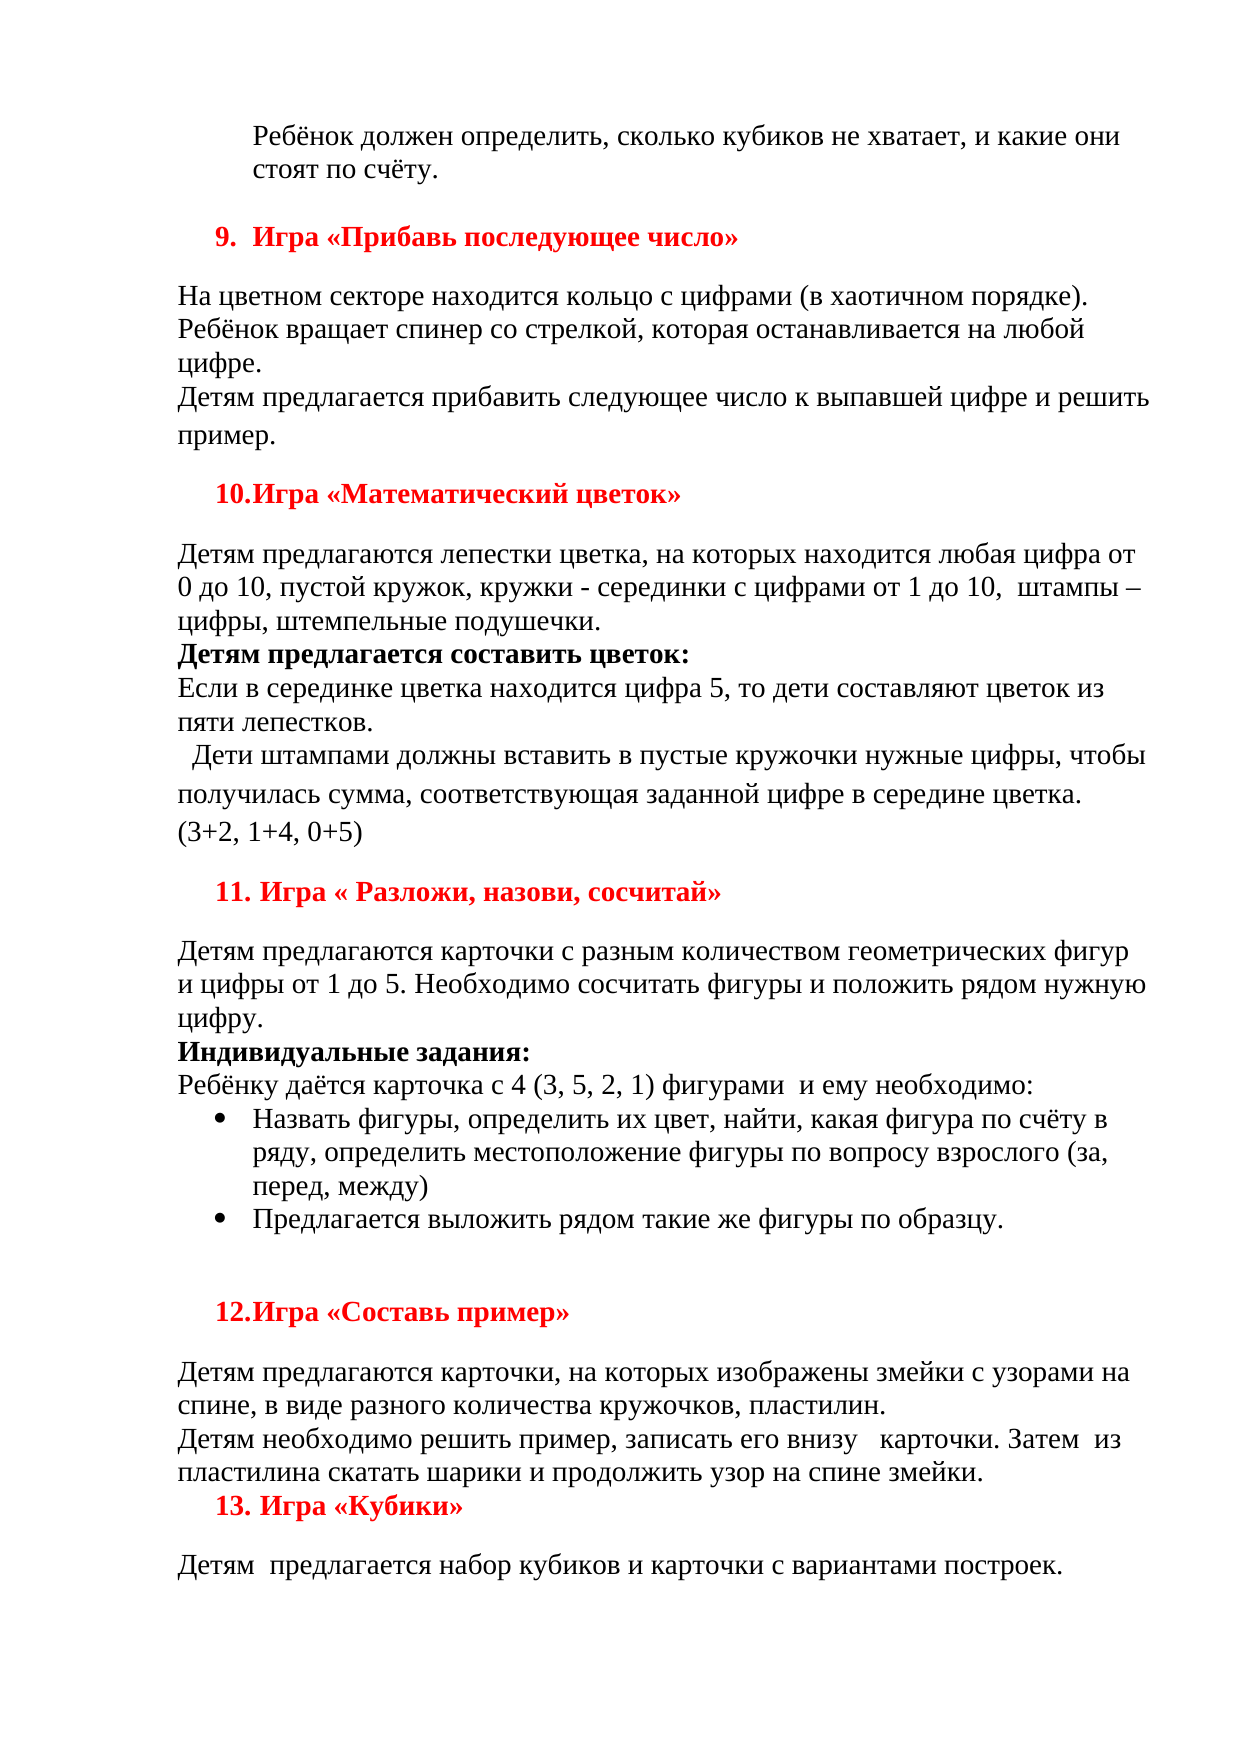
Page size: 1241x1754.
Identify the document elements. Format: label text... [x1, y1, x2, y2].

text Детям необходимо решить пример, записать его внизу карточки. Затем из пластилина скатать шарики и продолжить узор на спине змейки. [177, 1421, 1152, 1488]
list Назвать фигуры, определить их цвет, найти, какая фигура по счёту в ряду, определить местоположение фигуры по вопросу взрослого (за, перед, между) [215, 1101, 1152, 1202]
text Детям предлагается составить цветок: [177, 637, 1152, 670]
text Индивидуальные задания: [177, 1034, 1152, 1067]
text На цветном секторе находится кольцо с цифрами (в хаотичном порядке). [177, 278, 1152, 312]
list Игра « Разложи, назови, сосчитай» [215, 874, 1152, 907]
list Ребёнок должен определить, сколько кубиков не хватает, и какие они стоят по счёту. [252, 118, 1152, 185]
text Если в серединке цветка находится цифра 5, то дети составляют цветок из пяти лепестков. [177, 670, 1152, 737]
text Детям предлагается прибавить следующее число к выпавшей цифре и решить пример. [177, 379, 1152, 451]
text Ребёнку даётся карточка с 4 (3, 5, 2, 1) фигурами и ему необходимо: [177, 1067, 1152, 1101]
text Ребёнок вращает спинер со стрелкой, которая останавливается на любой цифре. [177, 312, 1152, 379]
list Игра «Прибавь последующее число» [215, 219, 1152, 252]
text Детям предлагаются карточки с разным количеством геометрических фигур и цифры от 1 до 5. Необходимо сосчитать фигуры и положить рядом нужную цифру. [177, 933, 1152, 1034]
text Детям предлагается набор кубиков и карточки с вариантами построек. [177, 1547, 1152, 1581]
list Игра «Математический цветок» [215, 477, 1152, 510]
list Предлагается выложить рядом такие же фигуры по образцу. [215, 1202, 1152, 1235]
text Детям предлагаются лепестки цветка, на которых находится любая цифра от 0 до 10, пустой кружок, кружки - серединки с цифрами от 1 до 10, штампы – цифры, штемпельные подушечки. [177, 536, 1152, 637]
text Дети штампами должны вставить в пустые кружочки нужные цифры, чтобы получилась сумма, соответствующая заданной цифре в середине цветка. (3+2, 1+4, 0+5) [177, 737, 1152, 848]
list Игра «Кубики» [215, 1488, 1152, 1522]
text Детям предлагаются карточки, на которых изображены змейки с узорами на спине, в виде разного количества кружочков, пластилин. [177, 1354, 1152, 1421]
list Игра «Составь пример» [215, 1294, 1152, 1328]
